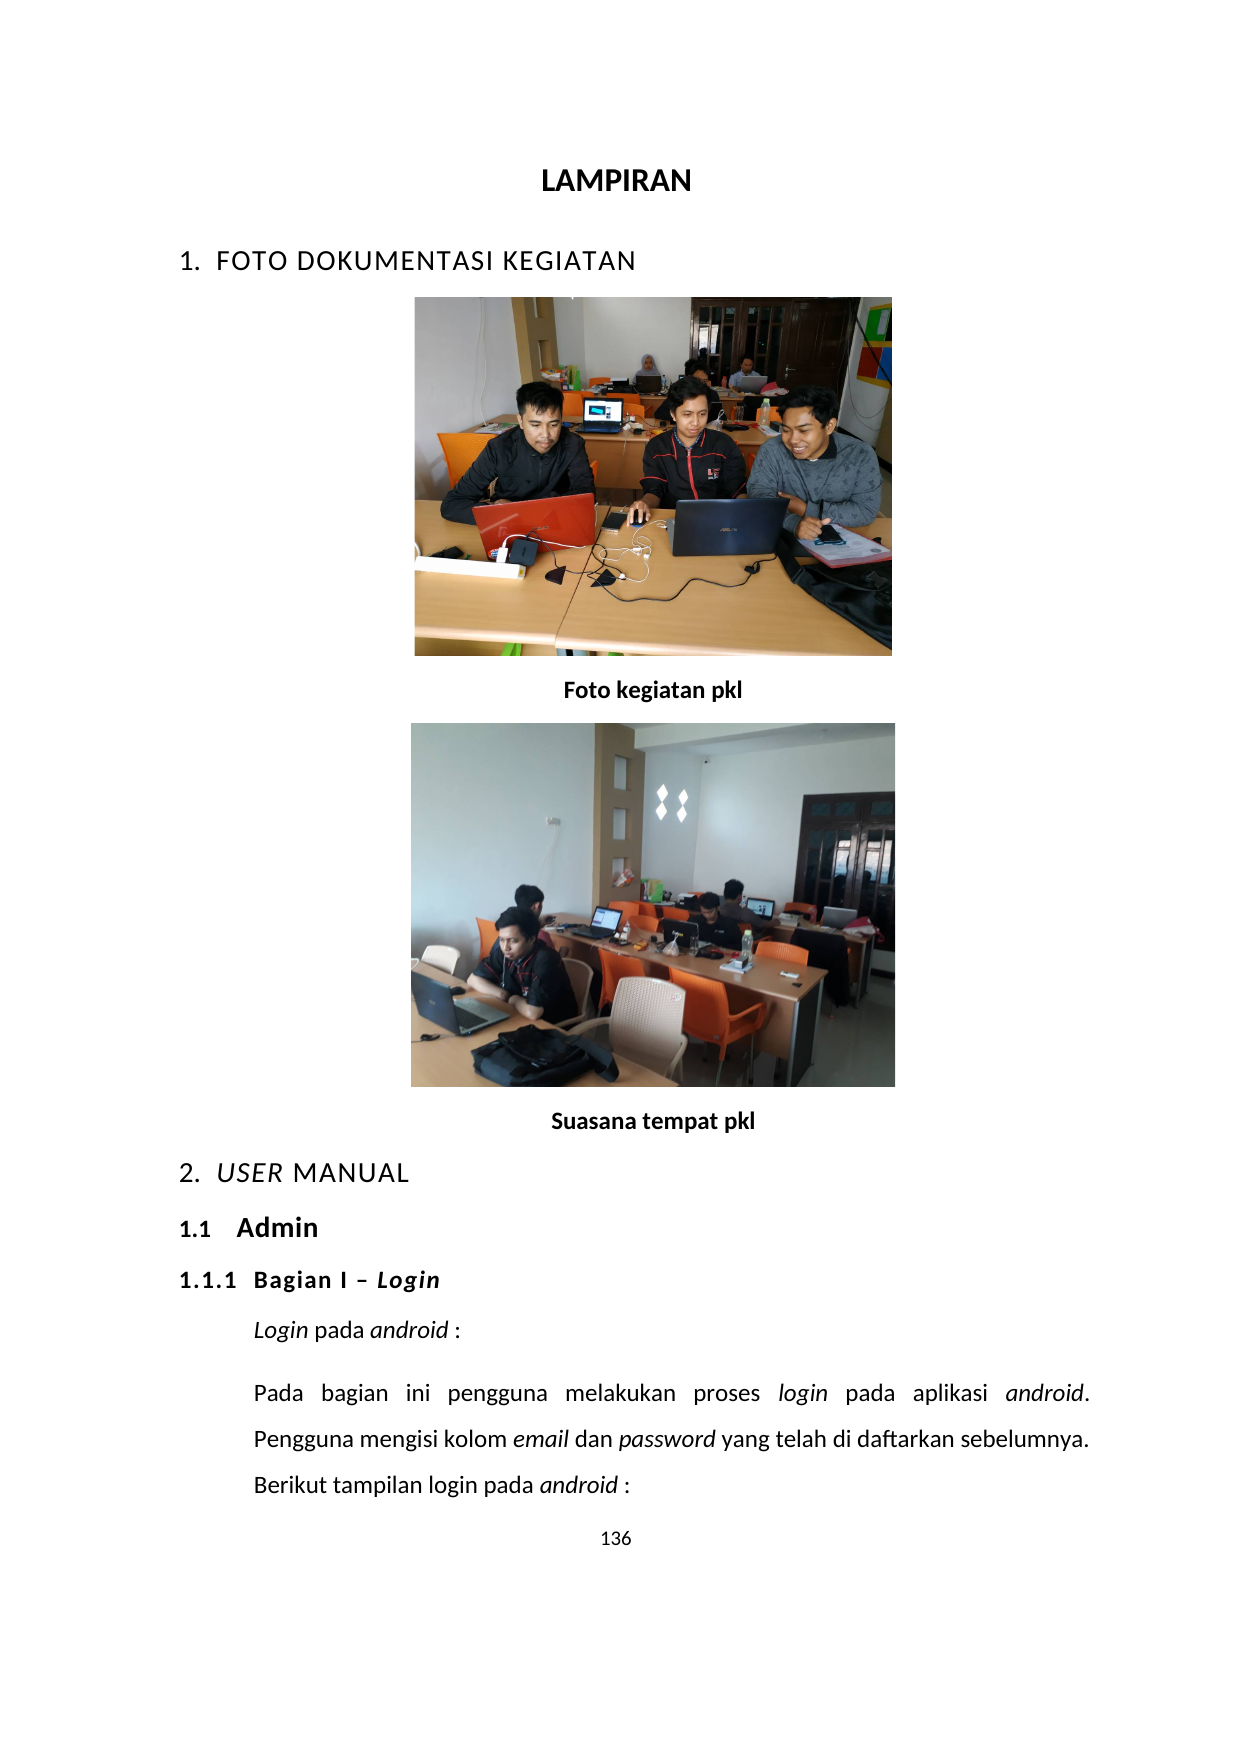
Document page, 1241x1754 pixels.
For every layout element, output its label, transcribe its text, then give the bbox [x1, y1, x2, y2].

text Suasana tempat pkl [141, 1105, 1090, 1136]
picture [411, 723, 896, 1087]
picture [414, 297, 892, 656]
list USER MANUAL [179, 1154, 1090, 1190]
subtitle LAMPIRAN [141, 159, 1092, 200]
list Bagian I – Login [179, 1264, 1090, 1295]
list Admin [179, 1209, 1090, 1245]
text Foto kegiatan pkl [141, 674, 1090, 705]
text Login pada android : [254, 1314, 1090, 1344]
list FOTO DOKUMENTASI KEGIATAN [179, 242, 1090, 278]
text Pada bagian ini pengguna melakukan proses login pada aplikasi android. Pengguna mengisi kolom email dan password yang telah di daftarkan sebelumnya. Berikut tampilan login pada android : [254, 1377, 1090, 1499]
